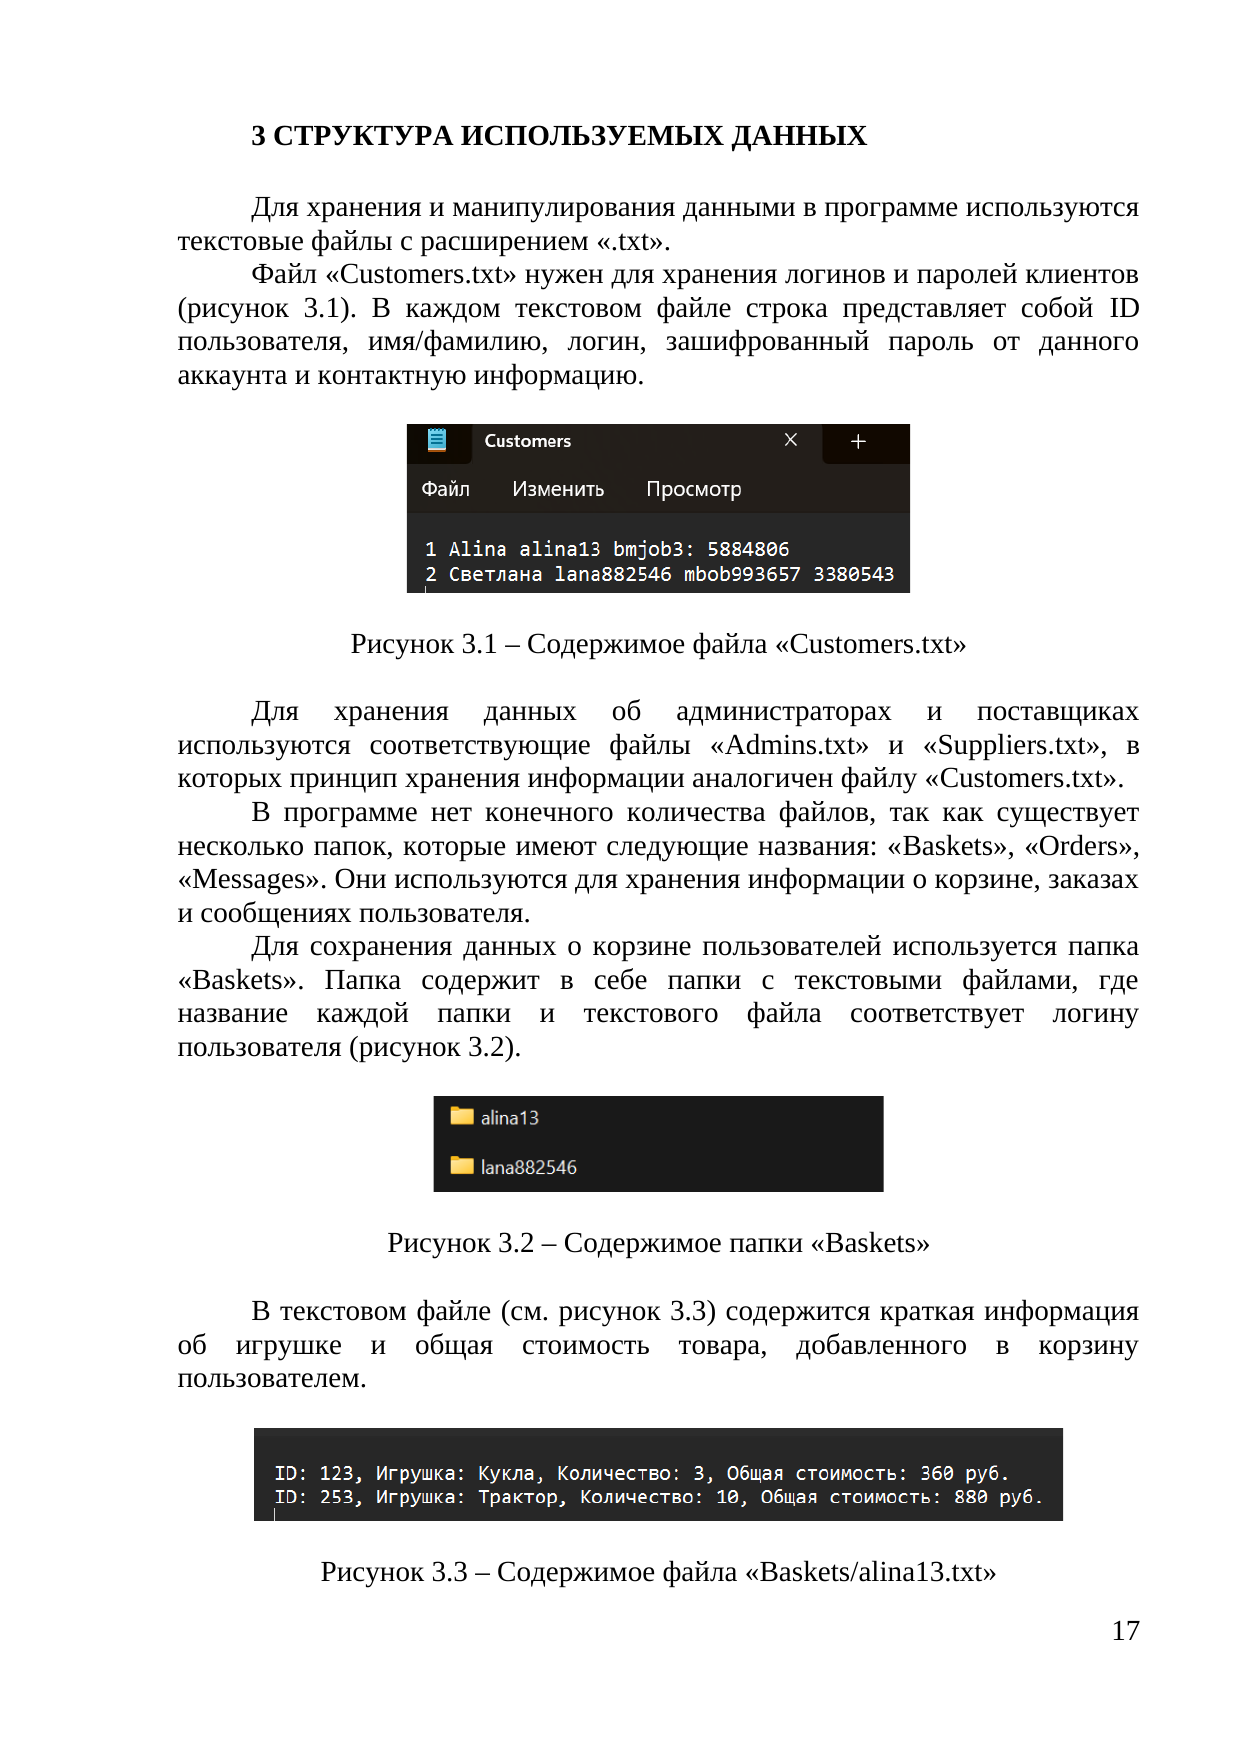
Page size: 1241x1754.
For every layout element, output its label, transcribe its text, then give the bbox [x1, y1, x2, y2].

text Рисунок 3.2 – Cодержимое папки «Baskets» [177, 1225, 1140, 1259]
text Для хранения и манипулирования данными в программе используются текстовые файлы с расширением «.txt». [177, 189, 1140, 256]
text В текстовом файле (см. рисунок 3.3) содержится краткая информация об игрушке и общая стоимость товара, добавленного в корзину пользователем. [177, 1293, 1140, 1394]
text Рисунок 3.3 – Содержимое файла «Baskets/alina13.txt» [177, 1554, 1140, 1588]
text Для сохранения данных о корзине пользователей используется папка «Baskets». Папка содержит в себе папки с текстовыми файлами, где название каждой папки и текстового файла соответствует логину пользователя (рисунок 3.2). [177, 928, 1140, 1063]
text Файл «Customers.txt» нужен для хранения логинов и паролей клиентов (рисунок 3.1). В каждом текстовом файле строка представляет собой ID пользователя, имя/фамилию, логин, зашифрованный пароль от данного аккаунта и контактную информацию. [177, 256, 1140, 391]
text Рисунок 3.1 – Содержимое файла «Customers.txt» [177, 626, 1140, 660]
picture [406, 424, 911, 593]
text Для хранения данных об администраторах и поставщиках используются соответствующие файлы «Admins.txt» и «Suppliers.txt», в которых принцип хранения информации аналогичен файлу «Customers.txt». [177, 693, 1140, 794]
picture [254, 1428, 1064, 1521]
picture [433, 1096, 884, 1192]
text 3 Структура используемых данных [177, 118, 1152, 152]
text В программе нет конечного количества файлов, так как существует несколько папок, которые имеют следующие названия: «Baskets», «Orders», «Messages». Они используются для хранения информации о корзине, заказах и сообщениях пользователя. [177, 794, 1140, 928]
